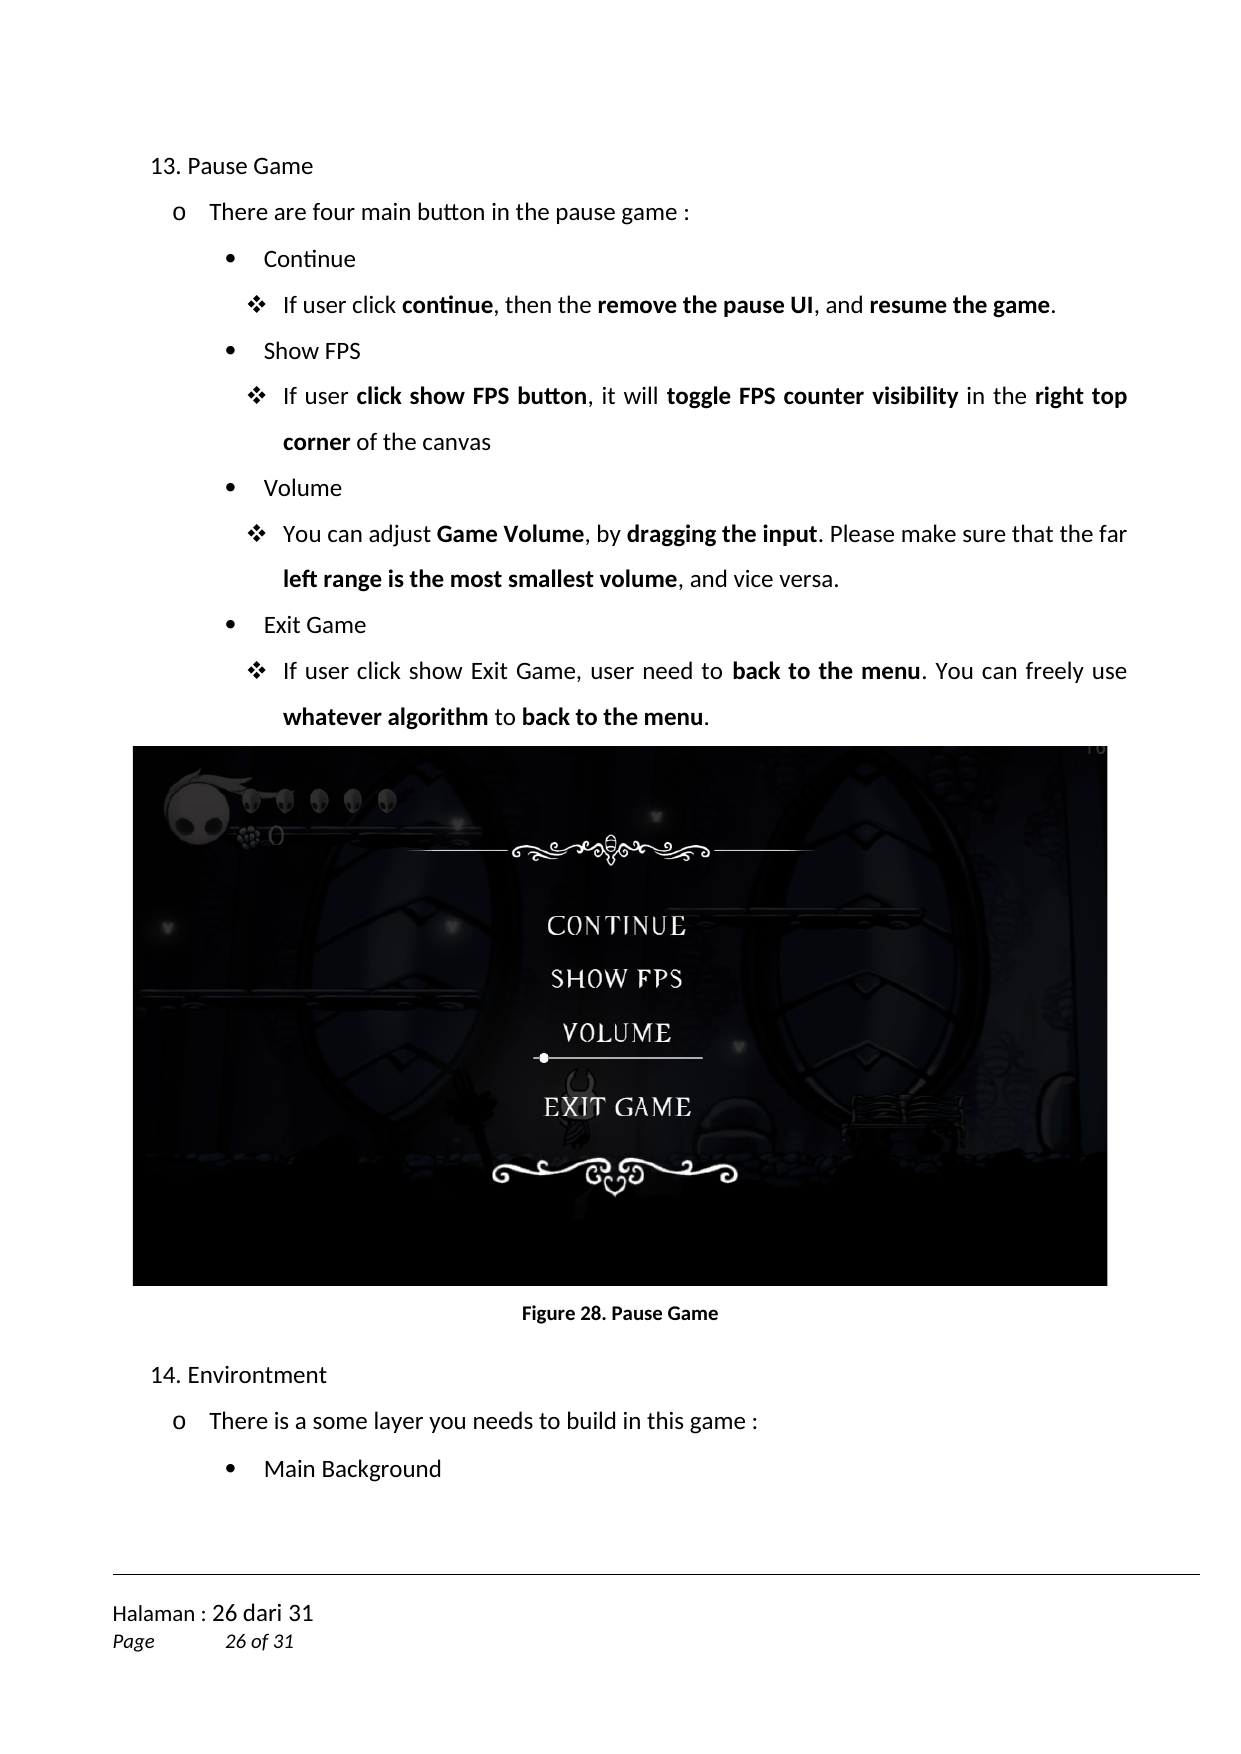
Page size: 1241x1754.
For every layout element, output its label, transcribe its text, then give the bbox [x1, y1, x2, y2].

list Pause Game [150, 150, 1128, 181]
list Exit Game [226, 609, 1128, 640]
list There are four main button in the pause game : [172, 196, 1128, 227]
list Show FPS [226, 335, 1128, 365]
list Volume [226, 472, 1128, 502]
list Main Background [226, 1453, 1128, 1483]
list If user click show Exit Game, user need to back to the menu. You can freely use whatever algorithm to back to the menu. [245, 655, 1128, 731]
list If user click show FPS button, it will toggle FPS counter visibility in the right top corner of the canvas [245, 381, 1128, 457]
list You can adjust Game Volume, by dragging the input. Please make sure that the far left range is the most smallest volume, and vice versa. [245, 518, 1128, 594]
list Environtment [150, 1359, 1128, 1390]
list Continue [226, 243, 1128, 274]
picture [132, 746, 1108, 1286]
list If user click continue, then the remove the pause UI, and resume the game. [245, 289, 1128, 319]
text Figure 28. Pause Game [112, 1301, 1128, 1326]
list There is a some layer you needs to build in this game : [172, 1405, 1128, 1437]
